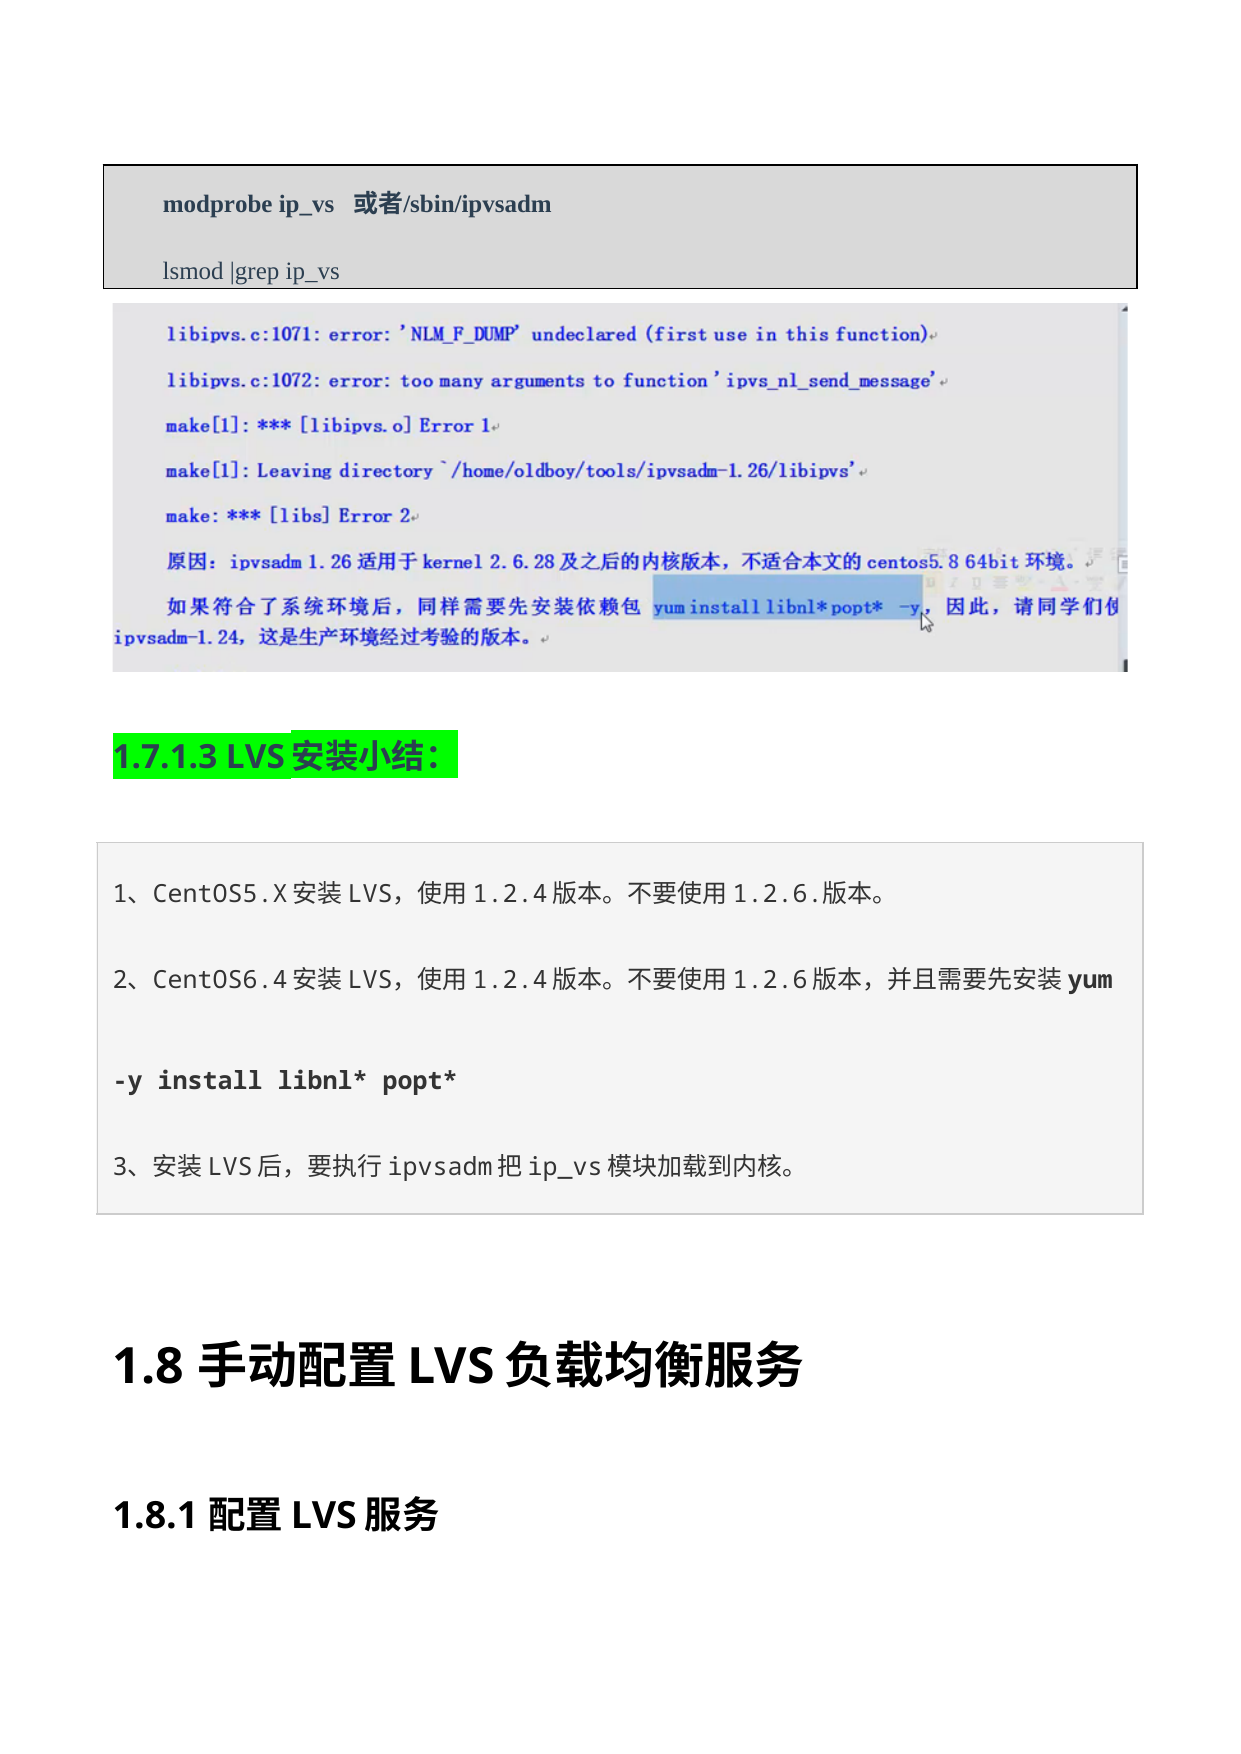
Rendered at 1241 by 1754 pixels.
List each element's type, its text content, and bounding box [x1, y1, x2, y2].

text 1、CentOS5.X安装LVS，使用1.2.4版本。不要使用1.2.6.版本。 [98, 843, 1142, 926]
text 1.8 手动配置LVS负载均衡服务 [112, 1310, 1128, 1412]
text 1.7.1.3 LVS安装小结： [112, 721, 1128, 788]
text 1.8.1 配置LVS服务 [112, 1478, 1128, 1546]
text lsmod |grep ip_vs [104, 250, 1136, 288]
text 2、CentOS6.4安装LVS，使用1.2.4版本。不要使用1.2.6版本，并且需要先安装yum -y install libnl* popt* [98, 928, 1142, 1114]
text modprobe ip_vs 或者/sbin/ipvsadm [104, 166, 1136, 235]
text 3、安装LVS后，要执行ipvsadm把ip_vs模块加载到内核。 [98, 1114, 1142, 1213]
picture [112, 303, 1128, 672]
